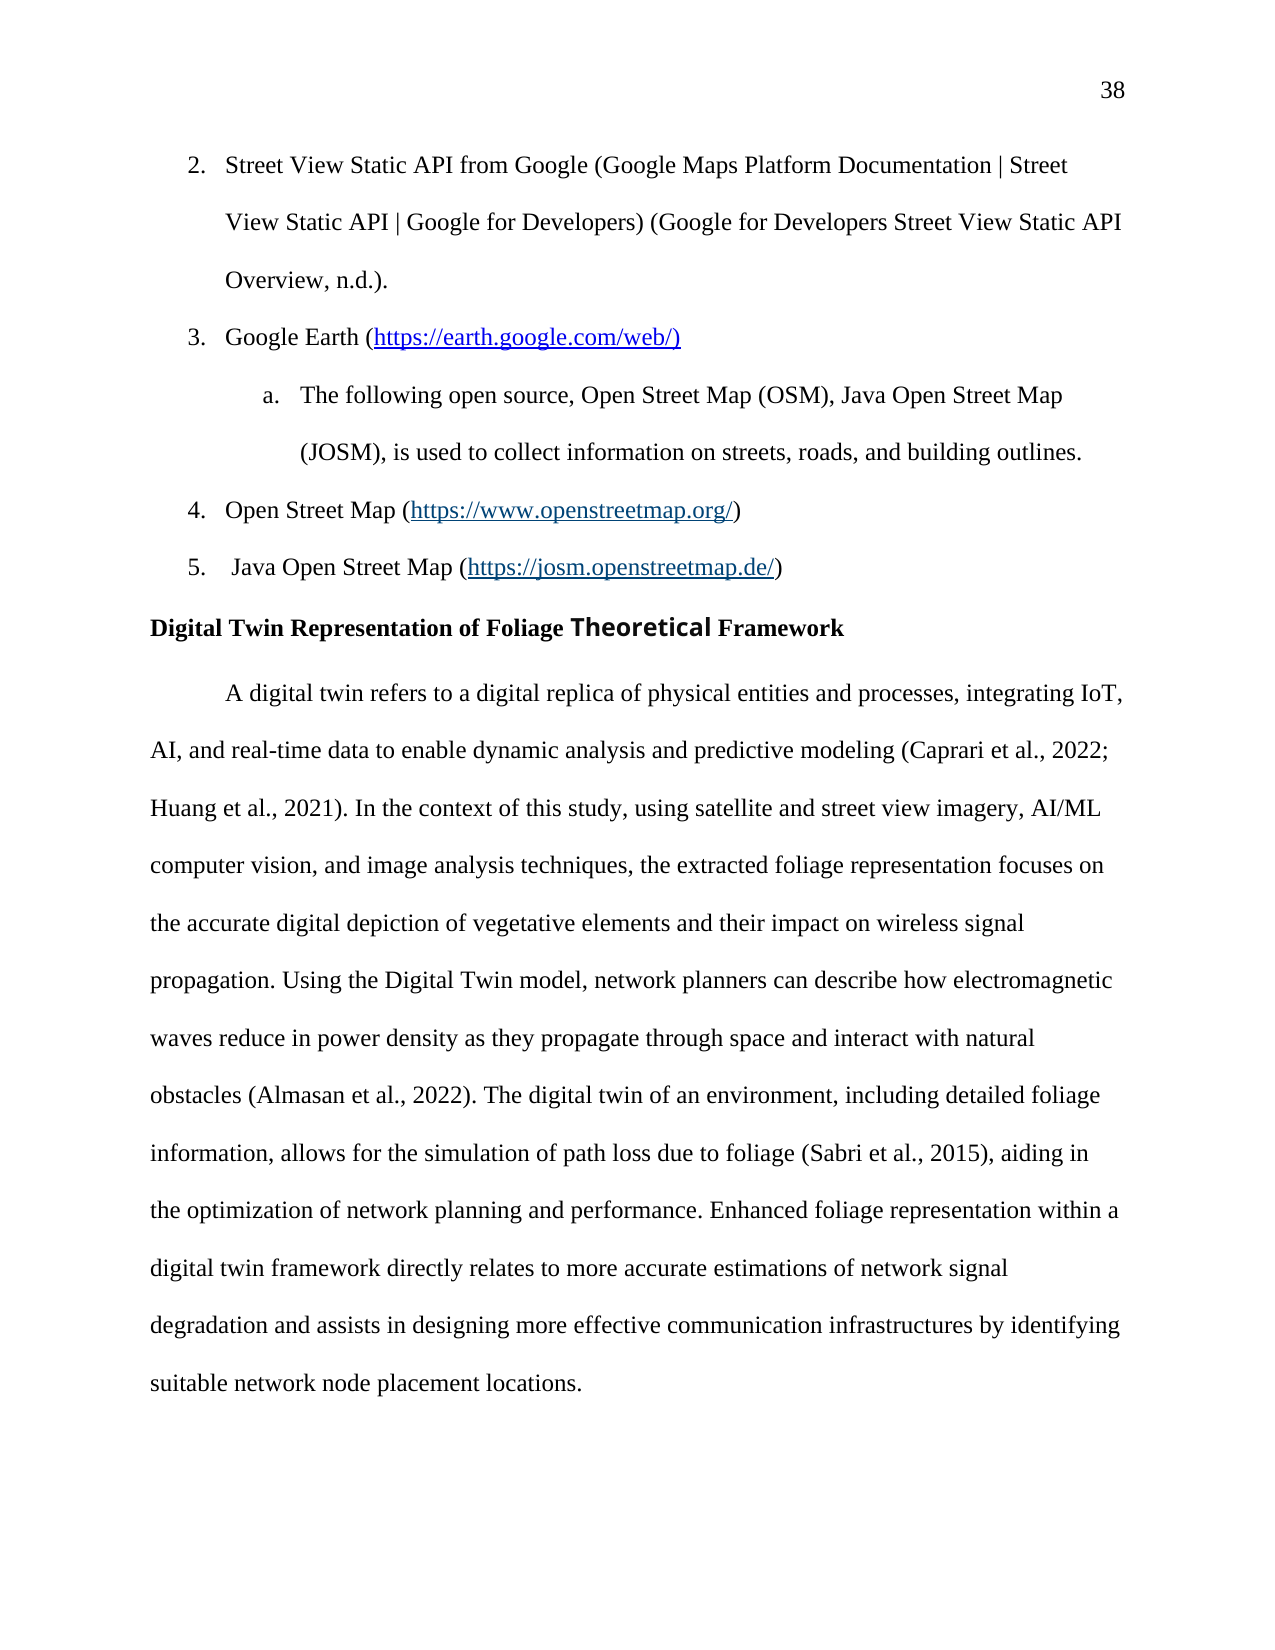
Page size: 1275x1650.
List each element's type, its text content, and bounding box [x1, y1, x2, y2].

subtitle Digital Twin Representation of Foliage Theoretical Framework [150, 610, 570, 644]
subtitle Digital Twin Representation of Foliage Theoretical Framework [711, 610, 1125, 644]
text A digital twin refers to a digital replica of physical entities and processes, integrating IoT, AI, and real-time data to enable dynamic analysis and predictive modeling (Caprari et al., 2022; Huang et al., 2021). In the context of this study, using satellite and street view imagery, AI/ML computer vision, and image analysis techniques, the extracted foliage representation focuses on the accurate digital depiction of vegetative elements and their impact on wireless signal propagation. Using the Digital Twin model, network planners can describe how electromagnetic waves reduce in power density as they propagate through space and interact with natural obstacles (Almasan et al., 2022). The digital twin of an environment, including detailed foliage information, allows for the simulation of path loss due to foliage (Sabri et al., 2015), aiding in the optimization of network planning and performance. Enhanced foliage representation within a digital twin framework directly relates to more accurate estimations of network signal degradation and assists in designing more effective communication infrastructures by identifying suitable network node placement locations. [150, 678, 1125, 1397]
list Java Open Street Map (https://josm.openstreetmap.de/) [187, 552, 1125, 581]
list Street View Static API from Google (Google Maps Platform Documentation | Street View Static API | Google for Developers) (Google for Developers Street View Static API Overview, n.d.). [187, 150, 1125, 294]
list Google Earth (https://earth.google.com/web/) [187, 322, 1125, 351]
list Open Street Map (https://www.openstreetmap.org/) [187, 495, 1125, 524]
list The following open source, Open Street Map (OSM), Java Open Street Map (JOSM), is used to collect information on streets, roads, and building outlines. [198, 380, 1125, 466]
